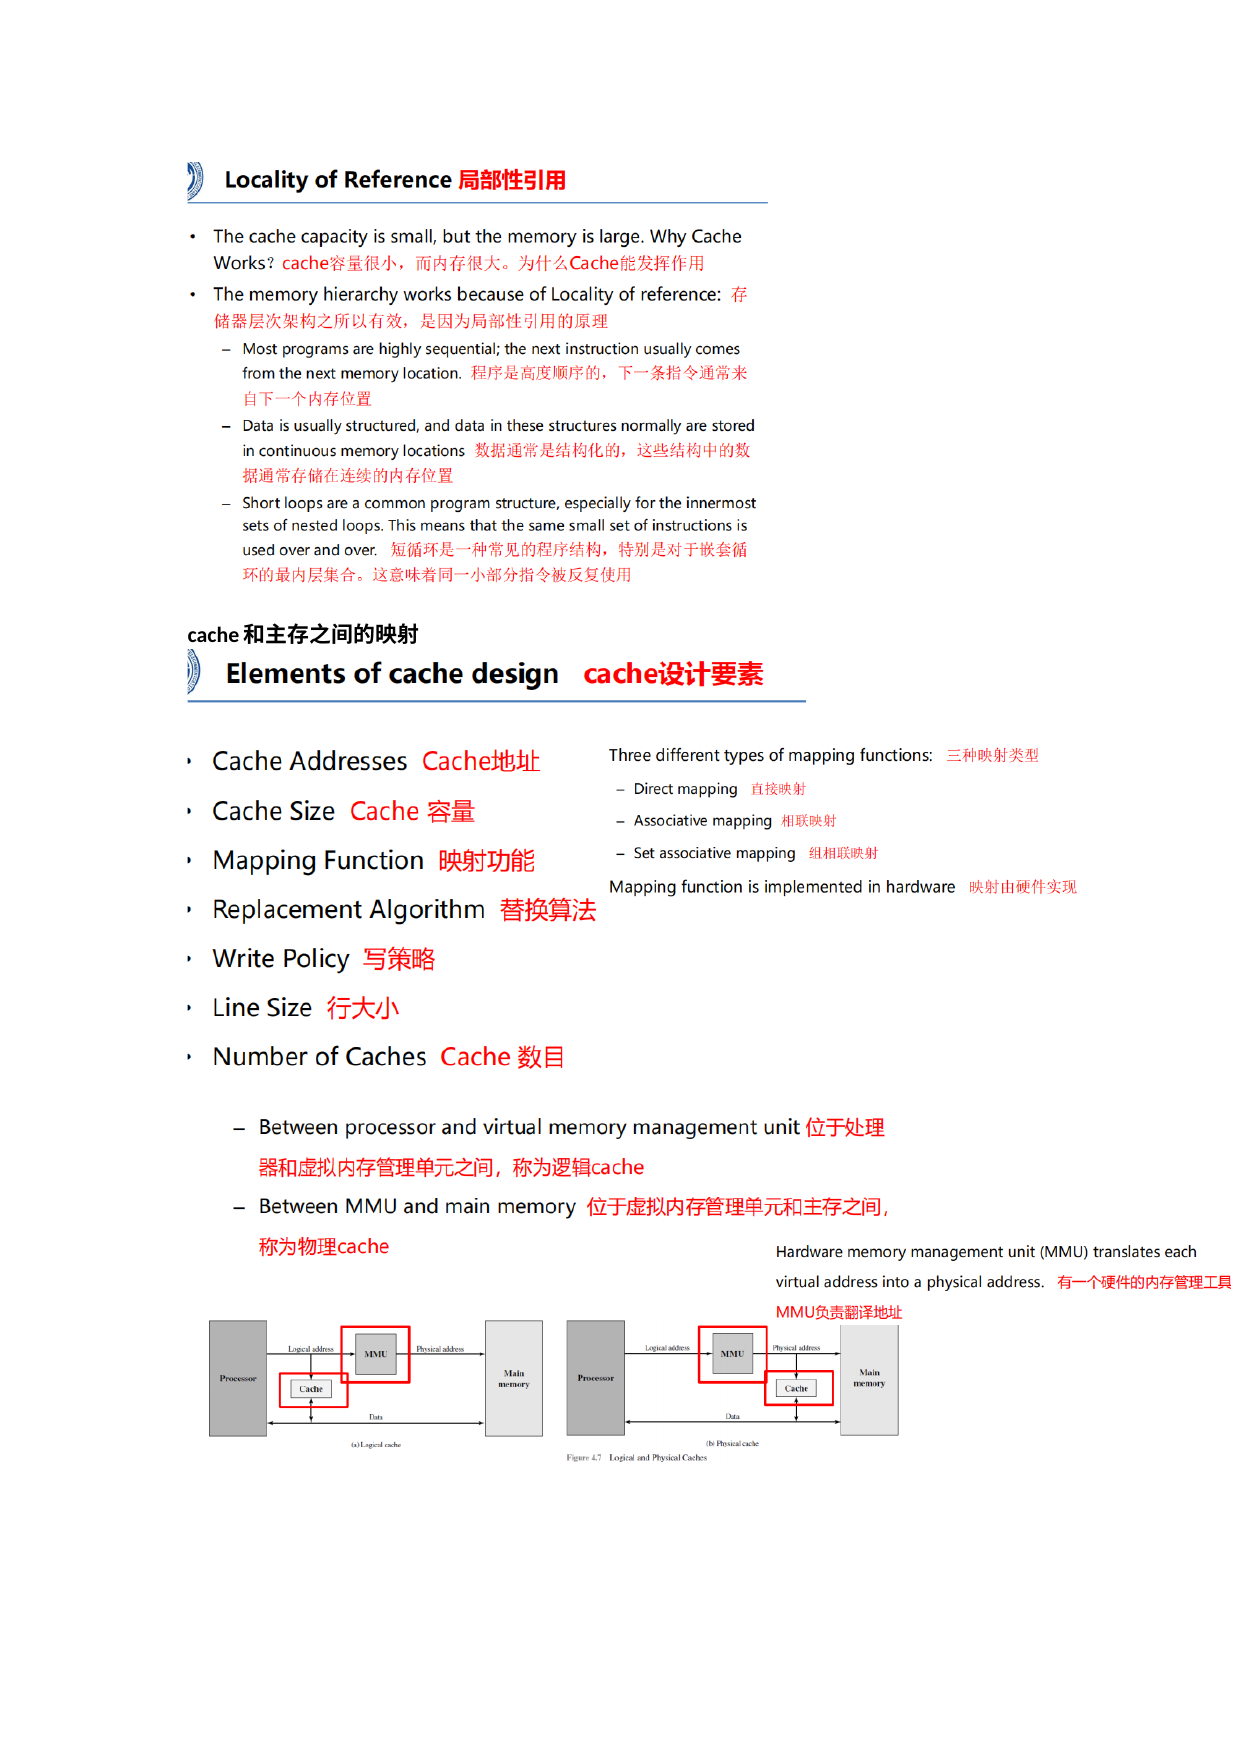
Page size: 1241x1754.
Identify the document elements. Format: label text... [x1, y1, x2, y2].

text cache和主存之间的映射 [187, 617, 1053, 649]
picture [187, 1104, 1231, 1467]
picture [187, 649, 1089, 1079]
picture [187, 162, 770, 586]
